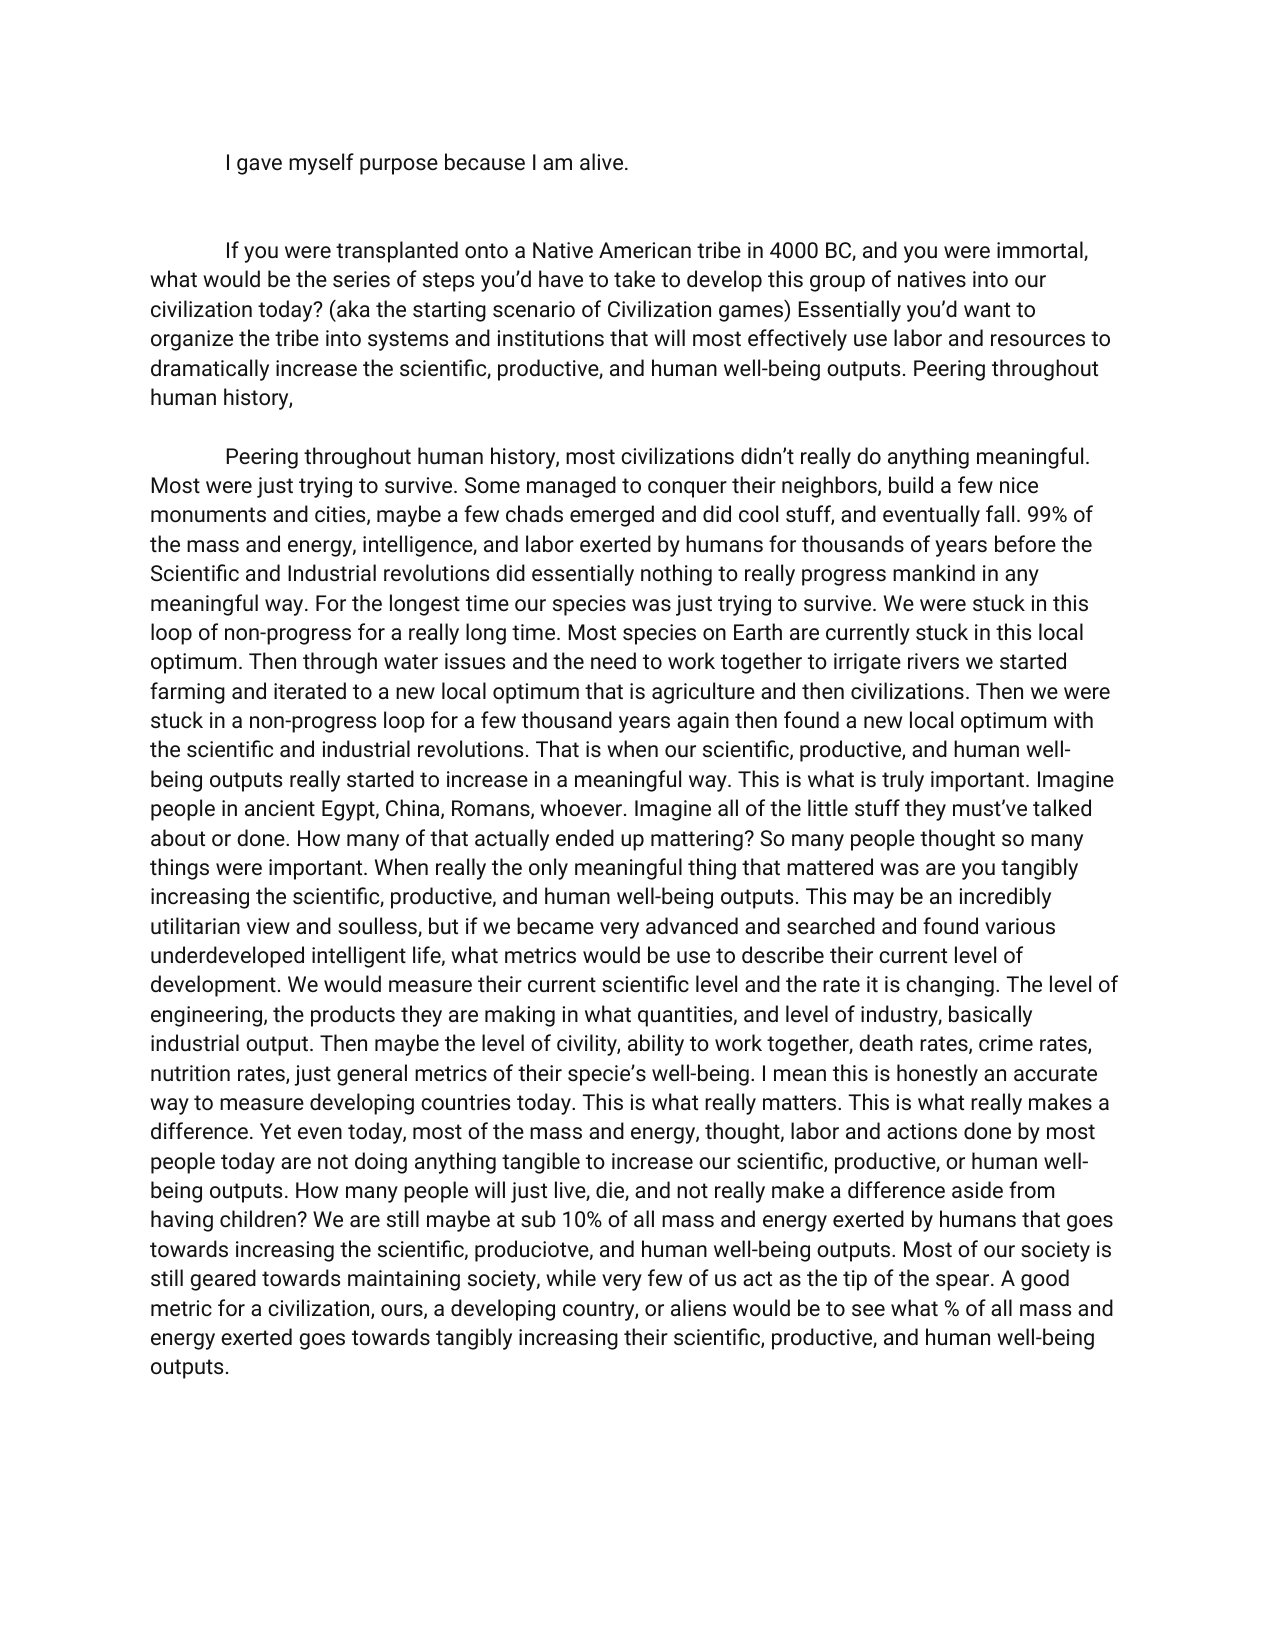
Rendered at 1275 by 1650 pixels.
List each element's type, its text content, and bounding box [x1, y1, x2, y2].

text Peering throughout human history, most civilizations didn’t really do anything meaningful. Most were just trying to survive. Some managed to conquer their neighbors, build a few nice monuments and cities, maybe a few chads emerged and did cool stuff, and eventually fall. 99% of the mass and energy, intelligence, and labor exerted by humans for thousands of years before the Scientific and Industrial revolutions did essentially nothing to really progress mankind in any meaningful way. For the longest time our species was just trying to survive. We were stuck in this loop of non-progress for a really long time. Most species on Earth are currently stuck in this local optimum. Then through water issues and the need to work together to irrigate rivers we started farming and iterated to a new local optimum that is agriculture and then civilizations. Then we were stuck in a non-progress loop for a few thousand years again then found a new local optimum with the scientific and industrial revolutions. That is when our scientific, productive, and human well-being outputs really started to increase in a meaningful way. This is what is truly important. Imagine people in ancient Egypt, China, Romans, whoever. Imagine all of the little stuff they must’ve talked about or done. How many of that actually ended up mattering? So many people thought so many things were important. When really the only meaningful thing that mattered was are you tangibly increasing the scientific, productive, and human well-being outputs. This may be an incredibly utilitarian view and soulless, but if we became very advanced and searched and found various underdeveloped intelligent life, what metrics would be use to describe their current level of development. We would measure their current scientific level and the rate it is changing. The level of engineering, the products they are making in what quantities, and level of industry, basically industrial output. Then maybe the level of civility, ability to work together, death rates, crime rates, nutrition rates, just general metrics of their specie’s well-being. I mean this is honestly an accurate way to measure developing countries today. This is what really matters. This is what really makes a difference. Yet even today, most of the mass and energy, thought, labor and actions done by most people today are not doing anything tangible to increase our scientific, productive, or human well-being outputs. How many people will just live, die, and not really make a difference aside from having children? We are still maybe at sub 10% of all mass and energy exerted by humans that goes towards increasing the scientific, produciotve, and human well-being outputs. Most of our society is still geared towards maintaining society, while very few of us act as the tip of the spear. A good metric for a civilization, ours, a developing country, or aliens would be to see what % of all mass and energy exerted goes towards tangibly increasing their scientific, productive, and human well-being outputs. [150, 444, 1125, 1380]
text If you were transplanted onto a Native American tribe in 4000 BC, and you were immortal, what would be the series of steps you’d have to take to develop this group of natives into our civilization today? (aka the starting scenario of Civilization games) Essentially you’d want to organize the tribe into systems and institutions that will most effectively use labor and resources to dramatically increase the scientific, productive, and human well-being outputs. Peering throughout human history, [150, 238, 1125, 411]
text I gave myself purpose because I am alive. [150, 150, 1125, 176]
